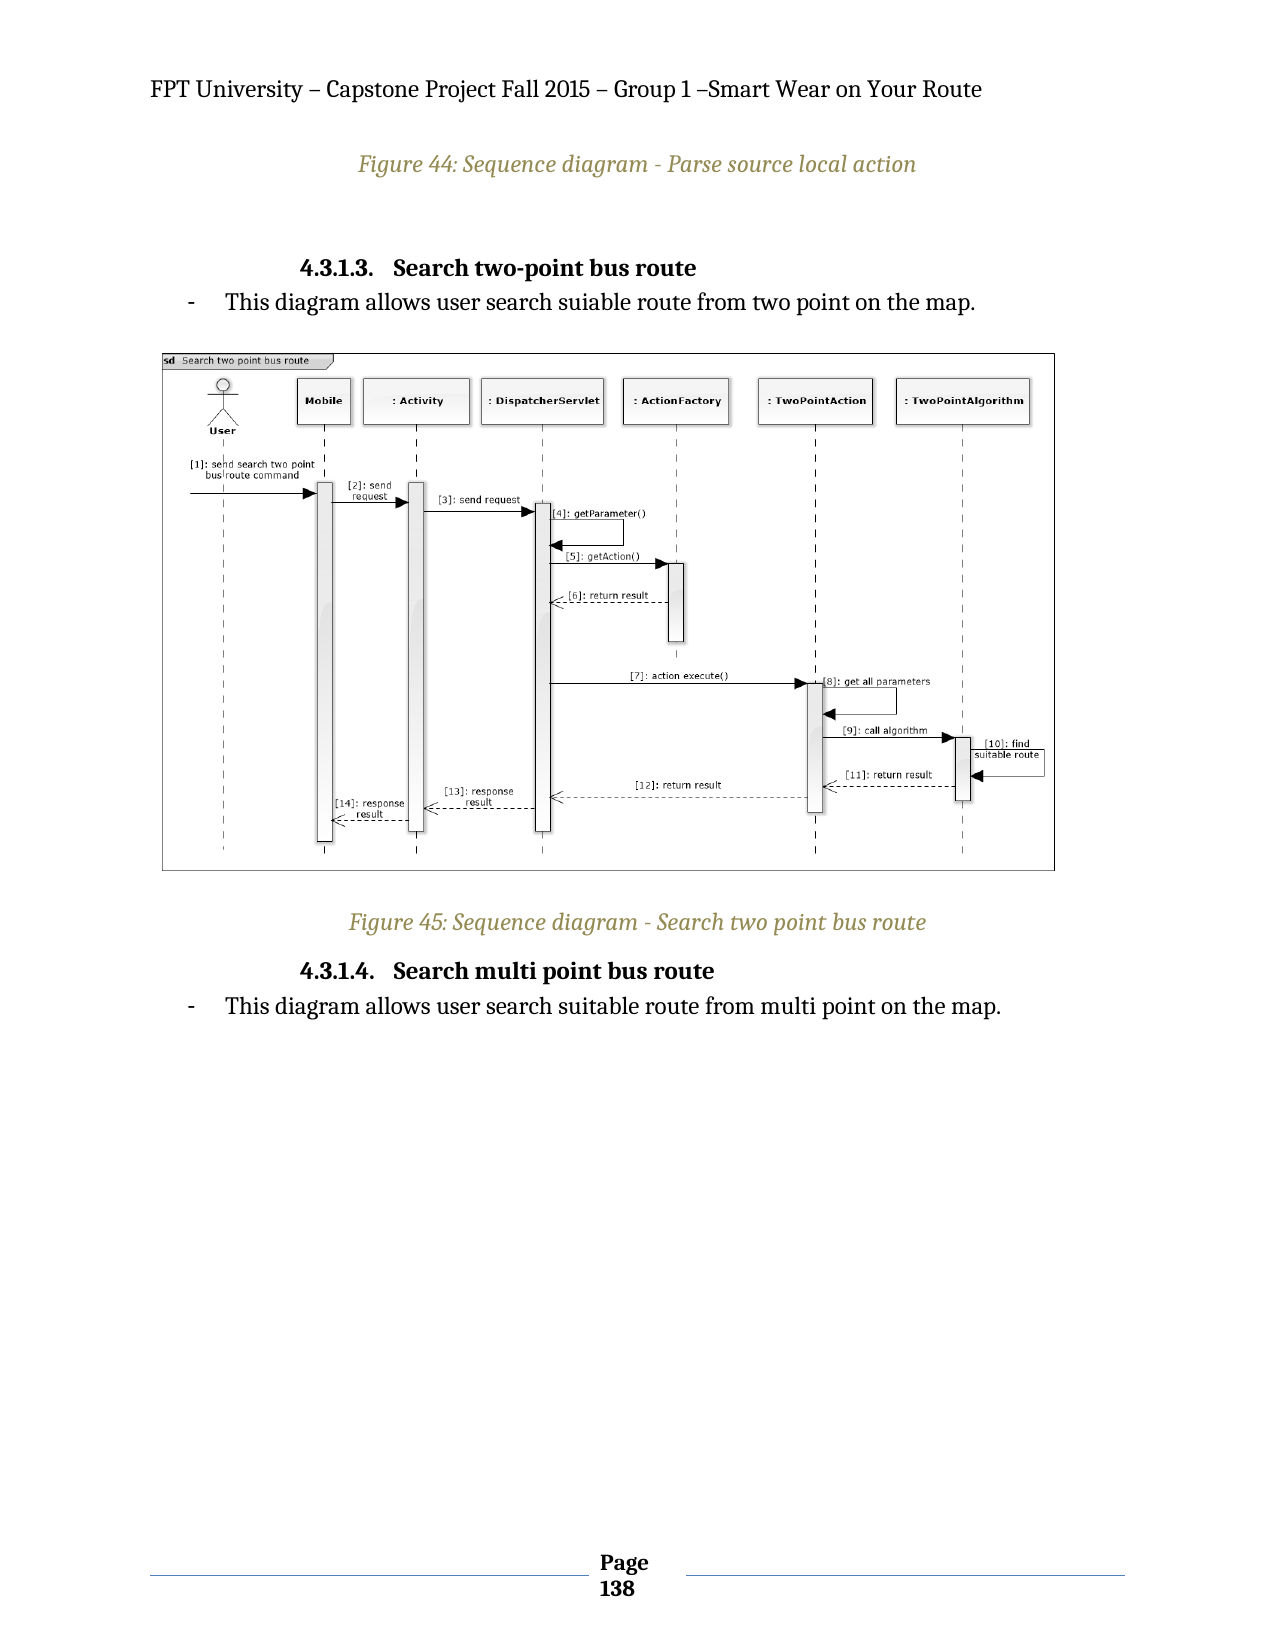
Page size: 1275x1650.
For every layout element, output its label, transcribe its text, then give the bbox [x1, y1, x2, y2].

picture [150, 342, 1066, 883]
list This diagram allows user search suiable route from two point on the map. [187, 286, 1125, 317]
subtitle Search multi point bus route [300, 957, 1125, 986]
text Figure 44: Sequence diagram - Parse source local action [150, 150, 1125, 179]
text Figure 45: Sequence diagram - Search two point bus route [150, 907, 1125, 936]
subtitle Search two-point bus route [300, 253, 1125, 282]
list This diagram allows user search suitable route from multi point on the map. [187, 990, 1125, 1021]
